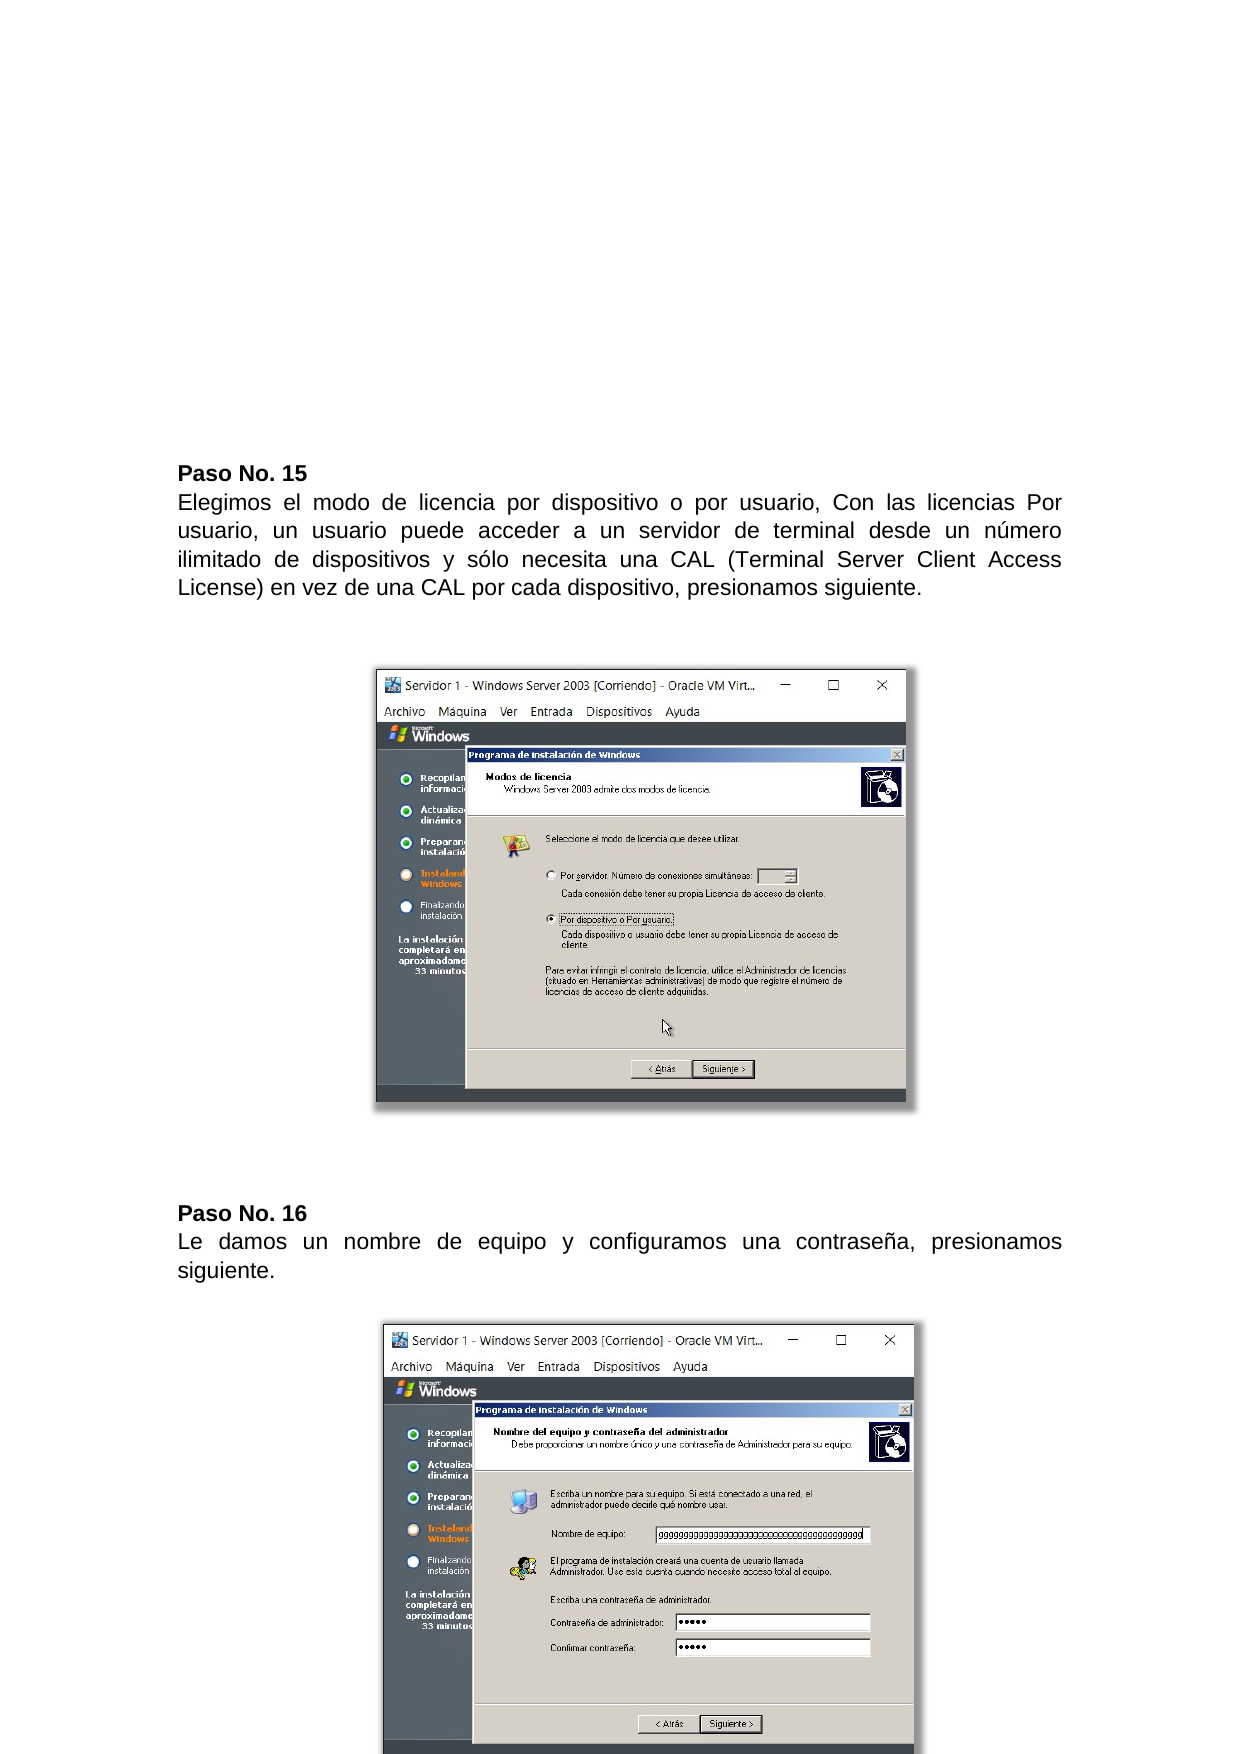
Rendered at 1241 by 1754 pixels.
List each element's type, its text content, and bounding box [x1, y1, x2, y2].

text Elegimos el modo de licencia por dispositivo o por usuario, Con las licencias Por usuario, un usuario puede acceder a un servidor de terminal desde un número ilimitado de dispositivos y sólo necesita una CAL (Terminal Server Client Access License) en vez de una CAL por cada dispositivo, presionamos siguiente. [177, 489, 1063, 601]
text Paso No. 16 [177, 1200, 1063, 1226]
picture [365, 659, 925, 1121]
picture [373, 1313, 932, 1754]
text Paso No. 15 [177, 460, 1063, 487]
text Le damos un nombre de equipo y configuramos una contraseña, presionamos siguiente. [177, 1228, 1063, 1283]
